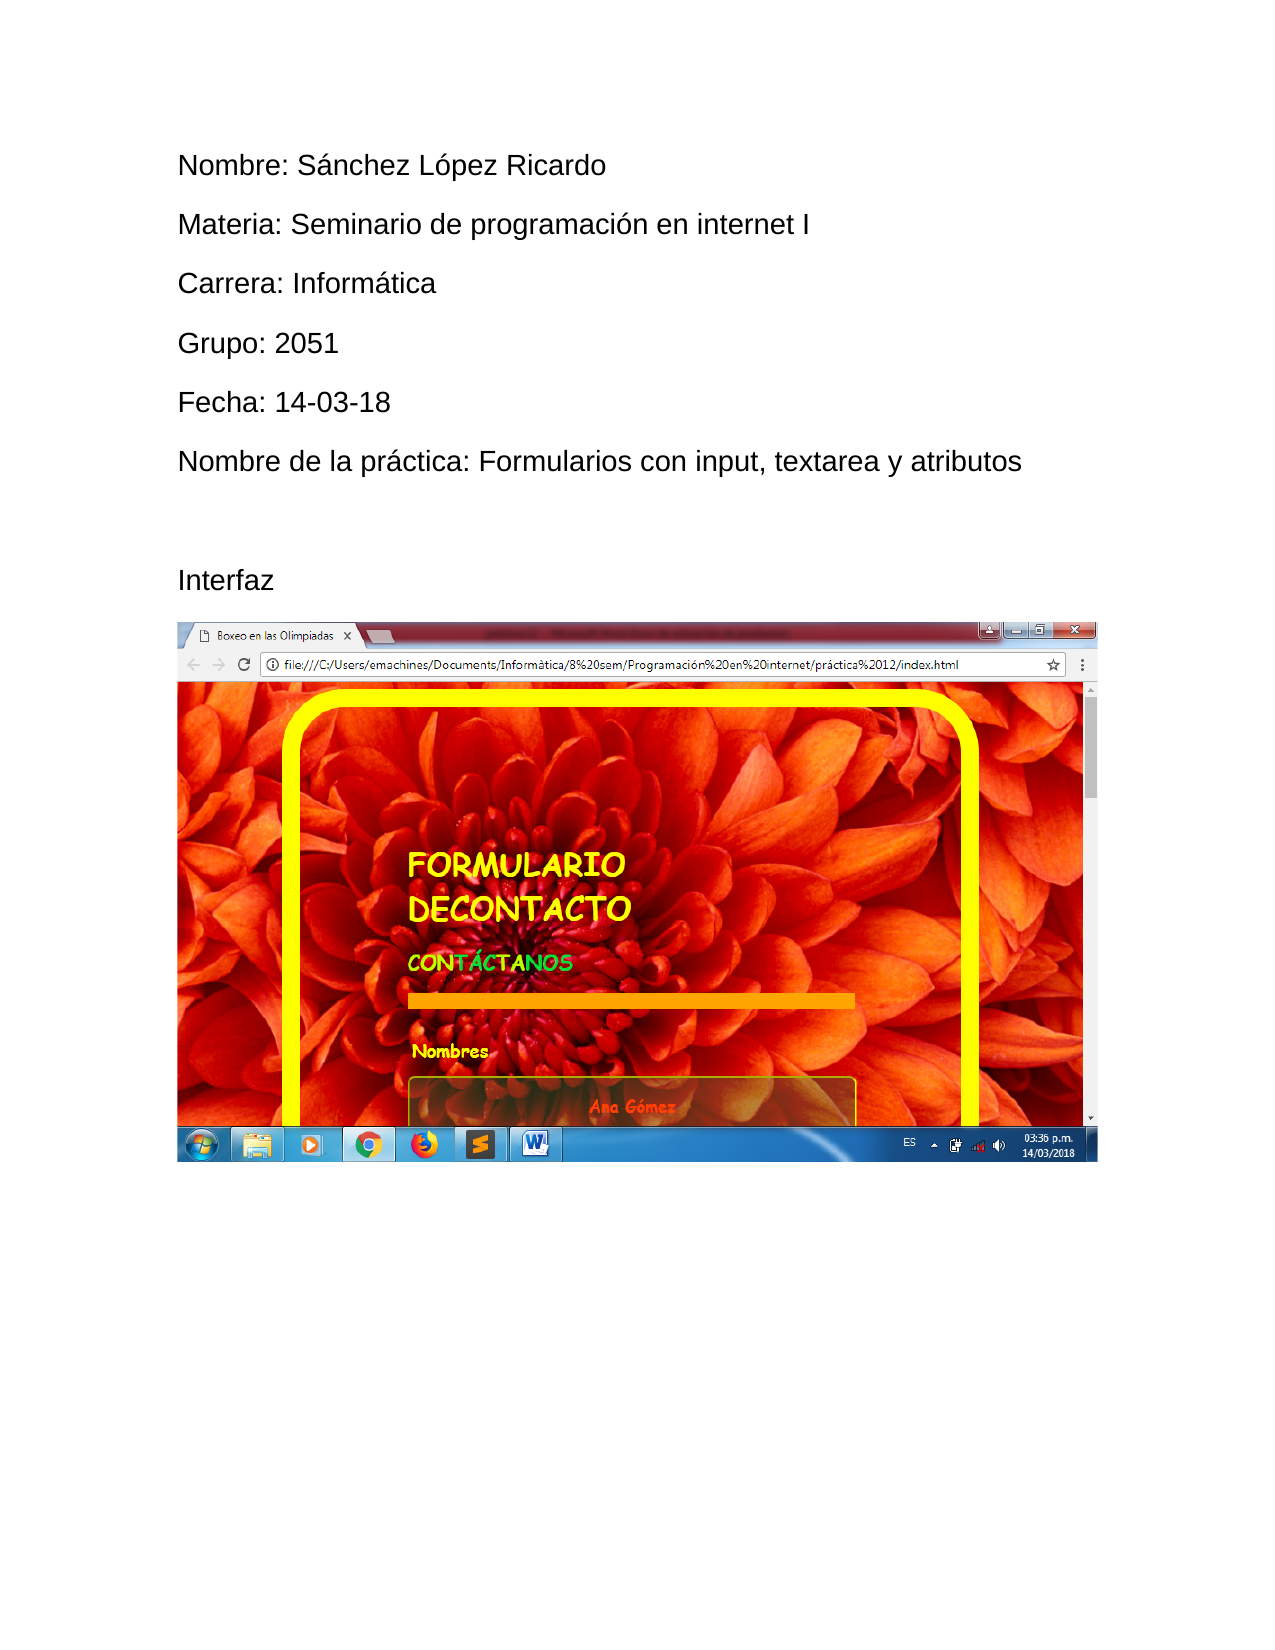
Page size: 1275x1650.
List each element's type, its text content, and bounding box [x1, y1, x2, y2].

picture [177, 622, 1098, 1162]
text Nombre: Sánchez López Ricardo [177, 148, 1098, 181]
text Grupo: 2051 [177, 326, 1098, 359]
text Carrera: Informática [177, 266, 1098, 300]
text Interfaz [177, 563, 1098, 597]
text Fecha: 14-03-18 [177, 385, 1098, 419]
text Materia: Seminario de programación en internet I [177, 207, 1098, 241]
text Nombre de la práctica: Formularios con input, textarea y atributos [177, 444, 1098, 478]
